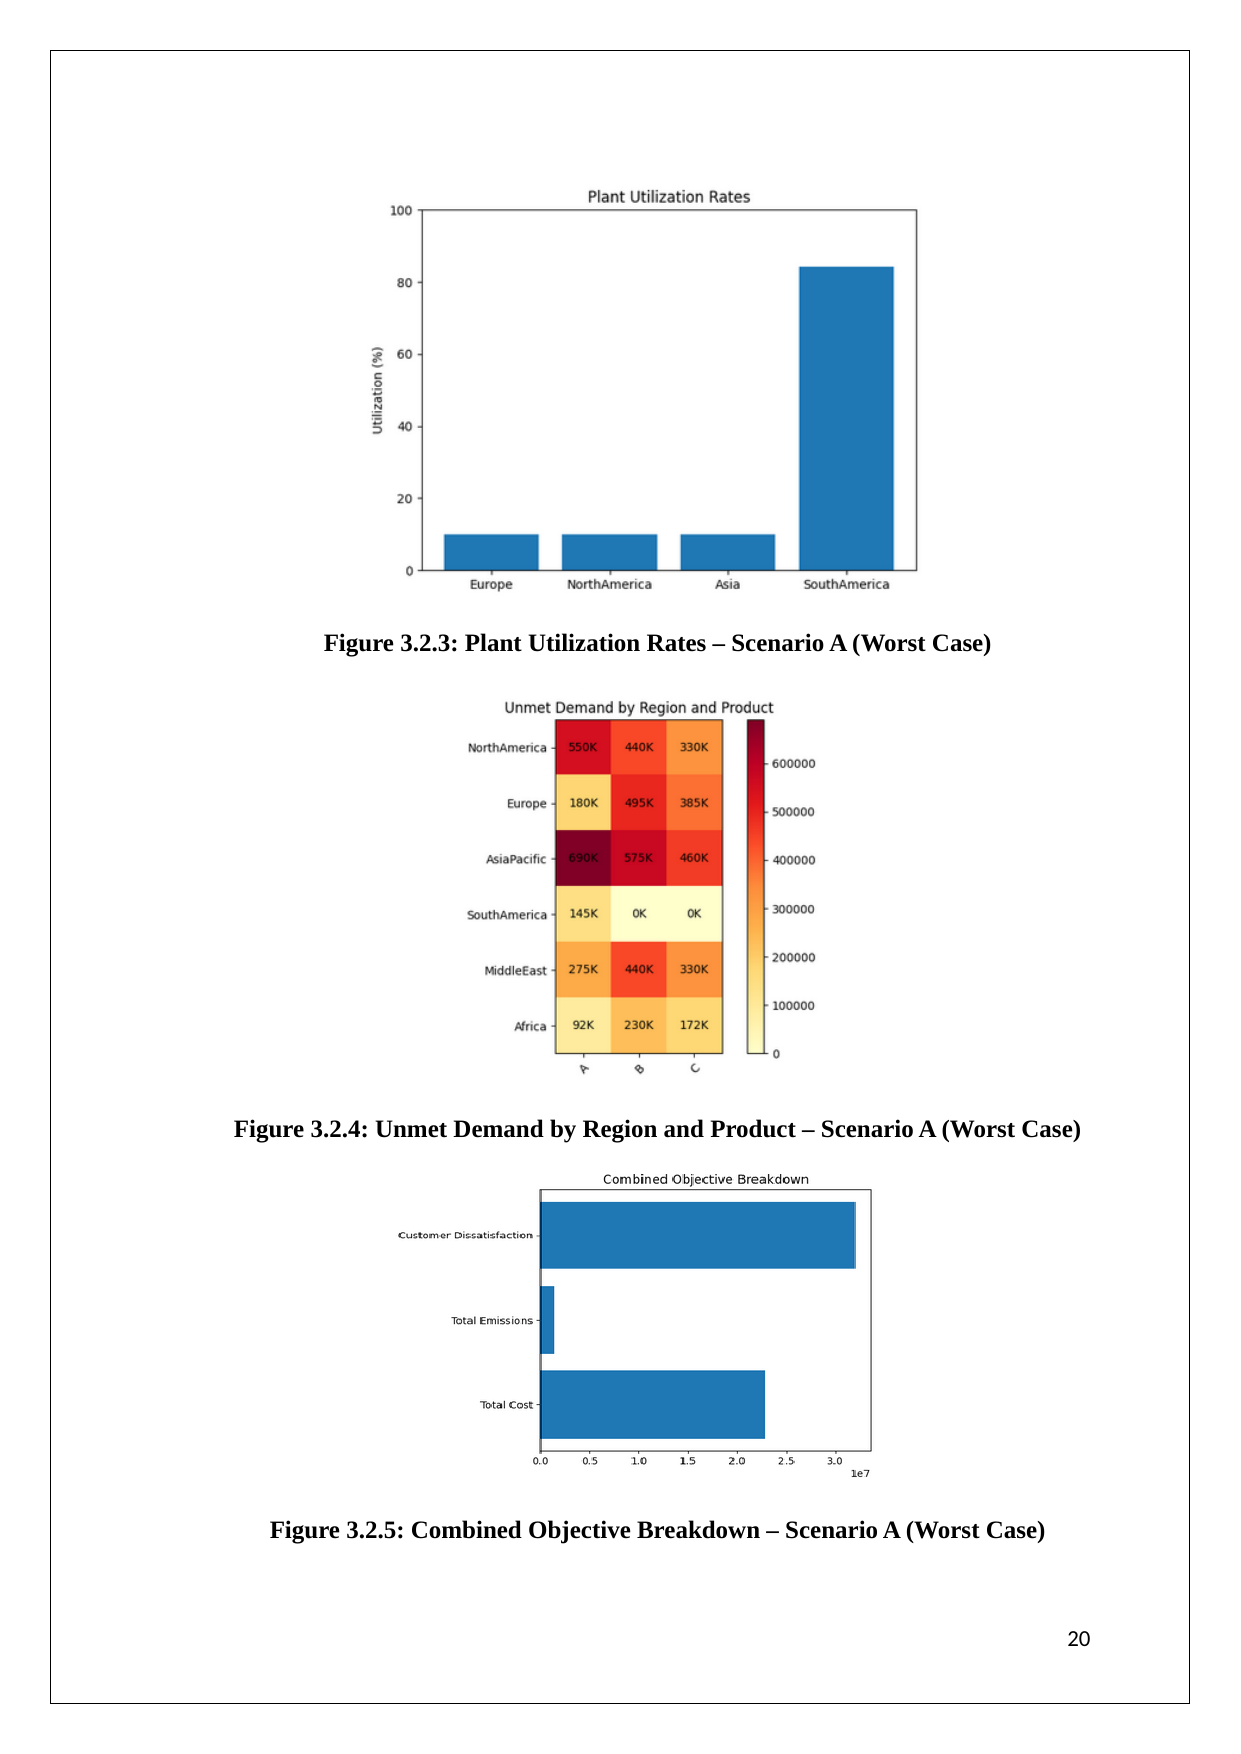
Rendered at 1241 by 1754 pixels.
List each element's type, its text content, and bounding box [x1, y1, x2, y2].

text Figure 3.2.5: Combined Objective Breakdown – Scenario A (Worst Case) [225, 1515, 1090, 1543]
picture [349, 186, 966, 598]
text Figure 3.2.3: Plant Utilization Rates – Scenario A (Worst Case) [225, 628, 1090, 657]
text Figure 3.2.4: Unmet Demand by Region and Product – Scenario A (Worst Case) [225, 1114, 1090, 1143]
picture [451, 688, 864, 1084]
picture [380, 1174, 935, 1485]
